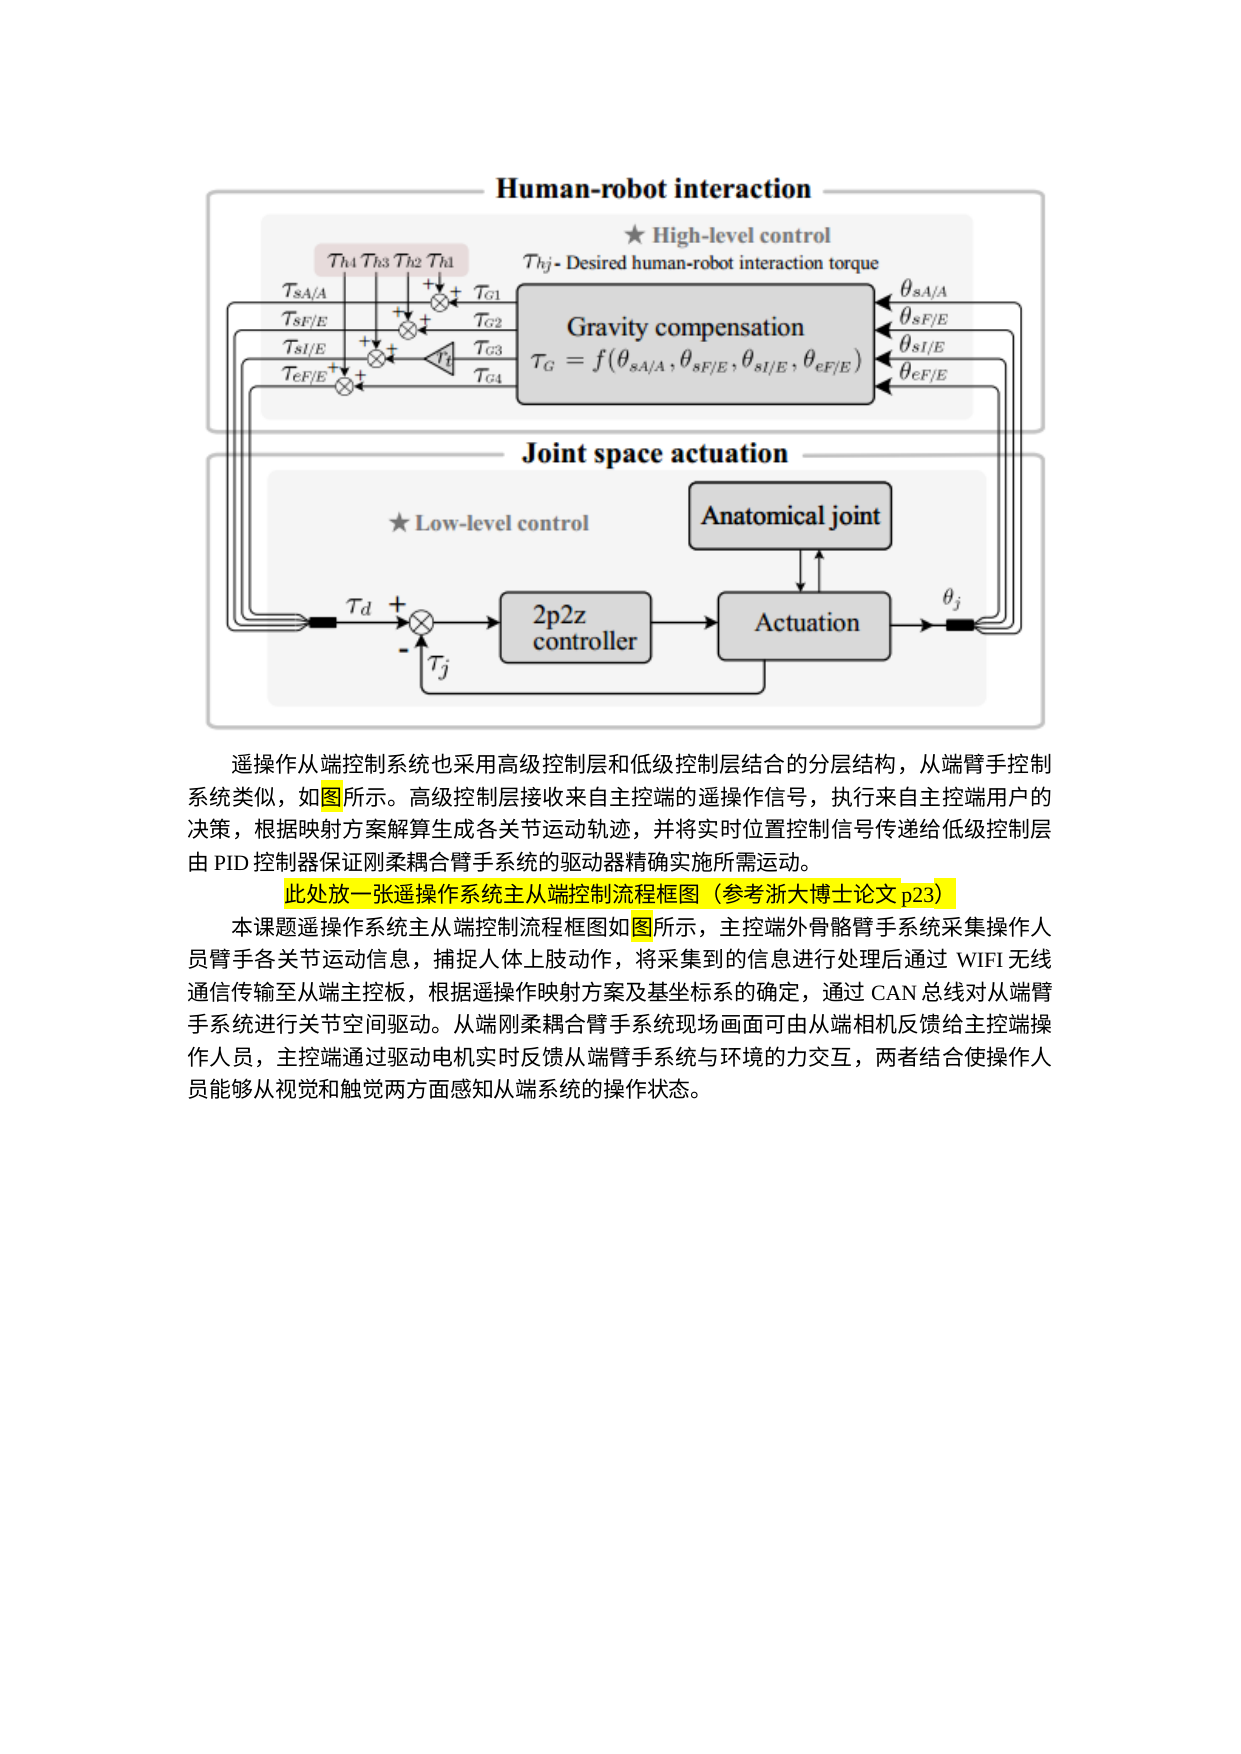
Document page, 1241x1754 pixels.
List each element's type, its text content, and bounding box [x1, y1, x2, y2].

text 此处放一张遥操作系统主从端控制流程框图（参考浙大博士论文p23） [187, 877, 1053, 909]
text 本课题遥操作系统主从端控制流程框图如图所示，主控端外骨骼臂手系统采集操作人员臂手各关节运动信息，捕捉人体上肢动作，将采集到的信息进行处理后通过WIFI无线通信传输至从端主控板，根据遥操作映射方案及基坐标系的确定，通过CAN总线对从端臂手系统进行关节空间驱动。从端刚柔耦合臂手系统现场画面可由从端相机反馈给主控端操作人员，主控端通过驱动电机实时反馈从端臂手系统与环境的力交互，两者结合使操作人员能够从视觉和触觉两方面感知从端系统的操作状态。 [187, 909, 1053, 1104]
text 遥操作从端控制系统也采用高级控制层和低级控制层结合的分层结构，从端臂手控制系统类似，如图所示。高级控制层接收来自主控端的遥操作信号，执行来自主控端用户的决策，根据映射方案解算生成各关节运动轨迹，并将实时位置控制信号传递给低级控制层，由PID控制器保证刚柔耦合臂手系统的驱动器精确实施所需运动。 [187, 747, 1053, 877]
picture [187, 162, 1053, 738]
